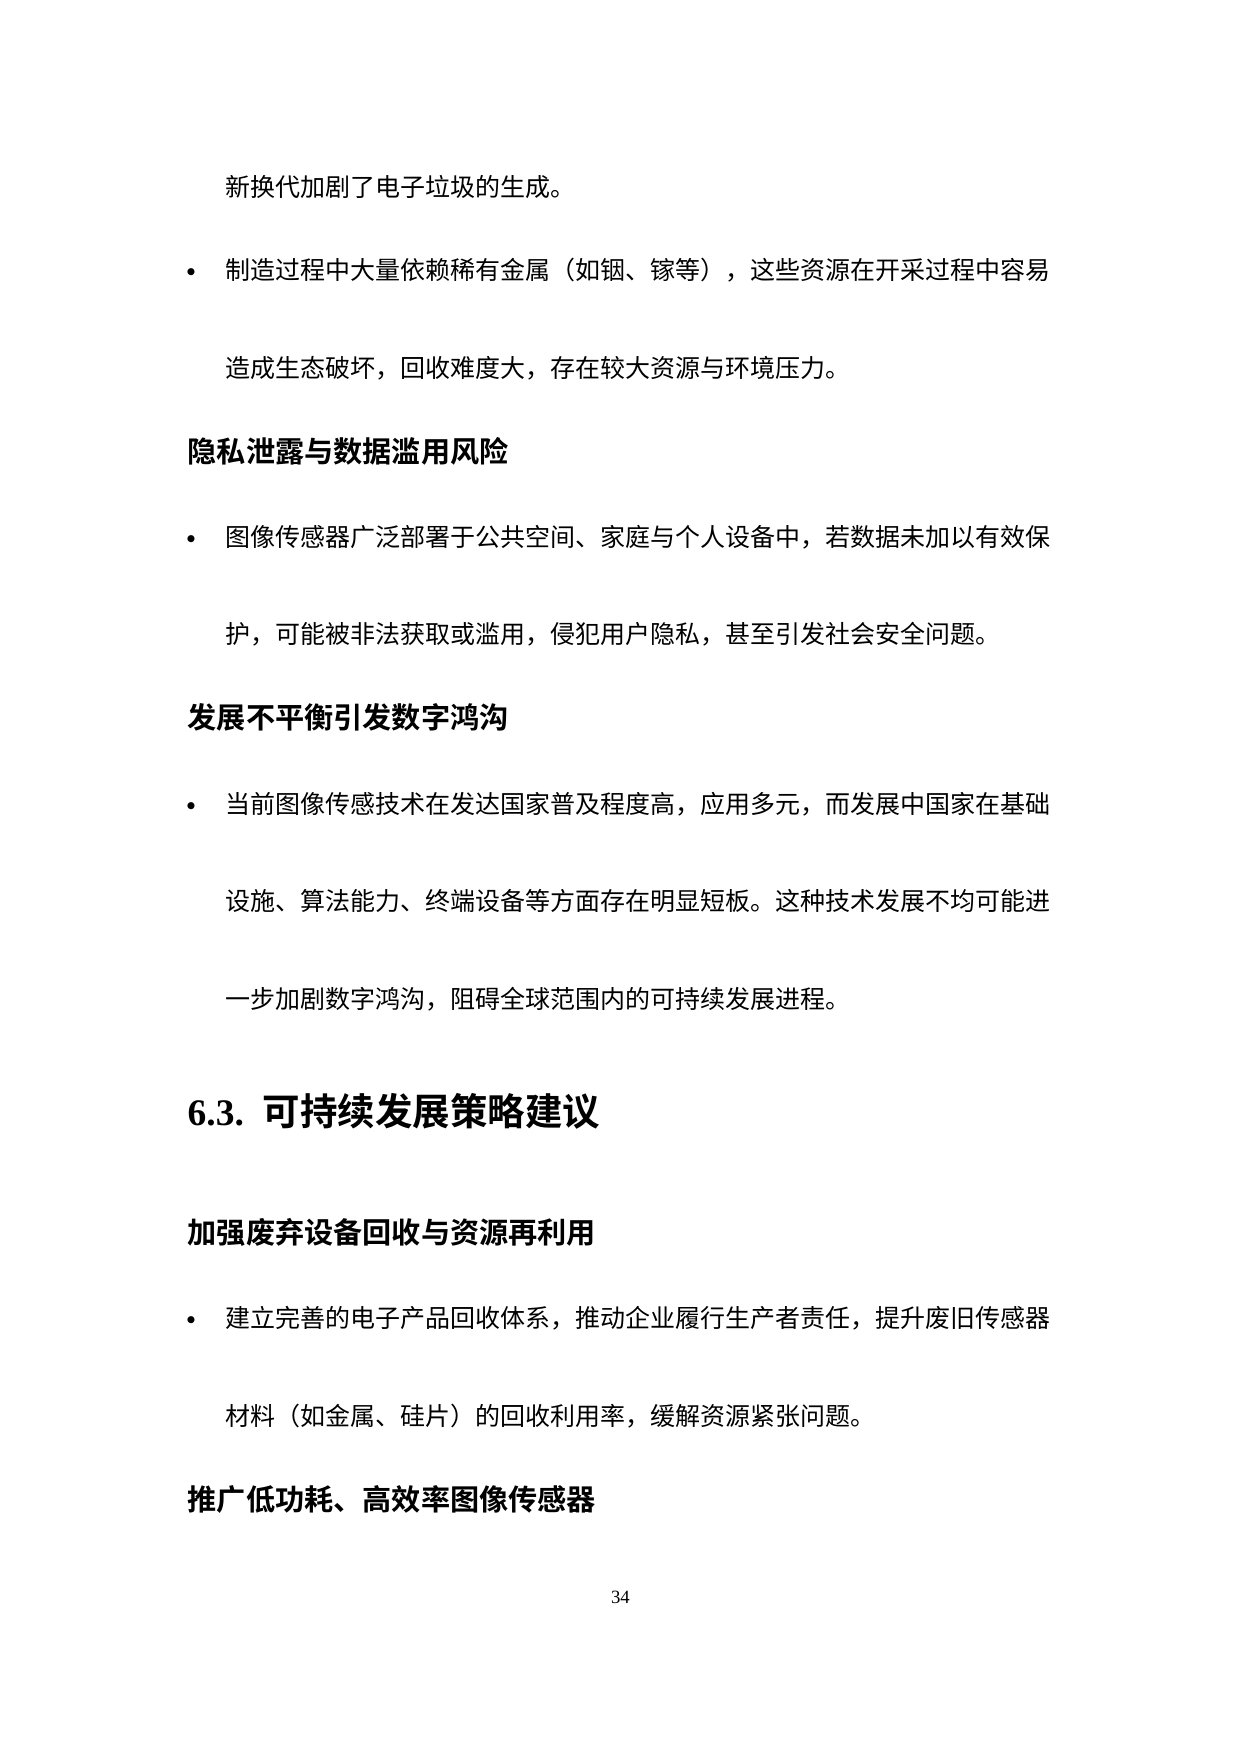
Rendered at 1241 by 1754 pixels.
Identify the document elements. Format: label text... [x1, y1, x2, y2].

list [187, 153, 1053, 218]
list 当前图像传感技术在发达国家普及程度高，应用多元，而发展中国家在基础设施、算法能力、终端设备等方面存在明显短板。这种技术发展不均可能进一步加剧数字鸿沟，阻碍全球范围内的可持续发展进程。 [187, 770, 1053, 1030]
subtitle 可持续发展策略建议 [187, 1077, 1053, 1142]
list 制造过程中大量依赖稀有金属（如铟、镓等），这些资源在开采过程中容易造成生态破坏，回收难度大，存在较大资源与环境压力。 [187, 236, 1053, 399]
text 推广低功耗、高效率图像传感器 [187, 1465, 1053, 1530]
list 图像传感器广泛部署于公共空间、家庭与个人设备中，若数据未加以有效保护，可能被非法获取或滥用，侵犯用户隐私，甚至引发社会安全问题。 [187, 503, 1053, 665]
text 发展不平衡引发数字鸿沟 [187, 683, 1053, 748]
list 建立完善的电子产品回收体系，推动企业履行生产者责任，提升废旧传感器材料（如金属、硅片）的回收利用率，缓解资源紧张问题。 [187, 1284, 1053, 1447]
text 隐私泄露与数据滥用风险 [187, 417, 1053, 482]
text 加强废弃设备回收与资源再利用 [187, 1198, 1053, 1263]
